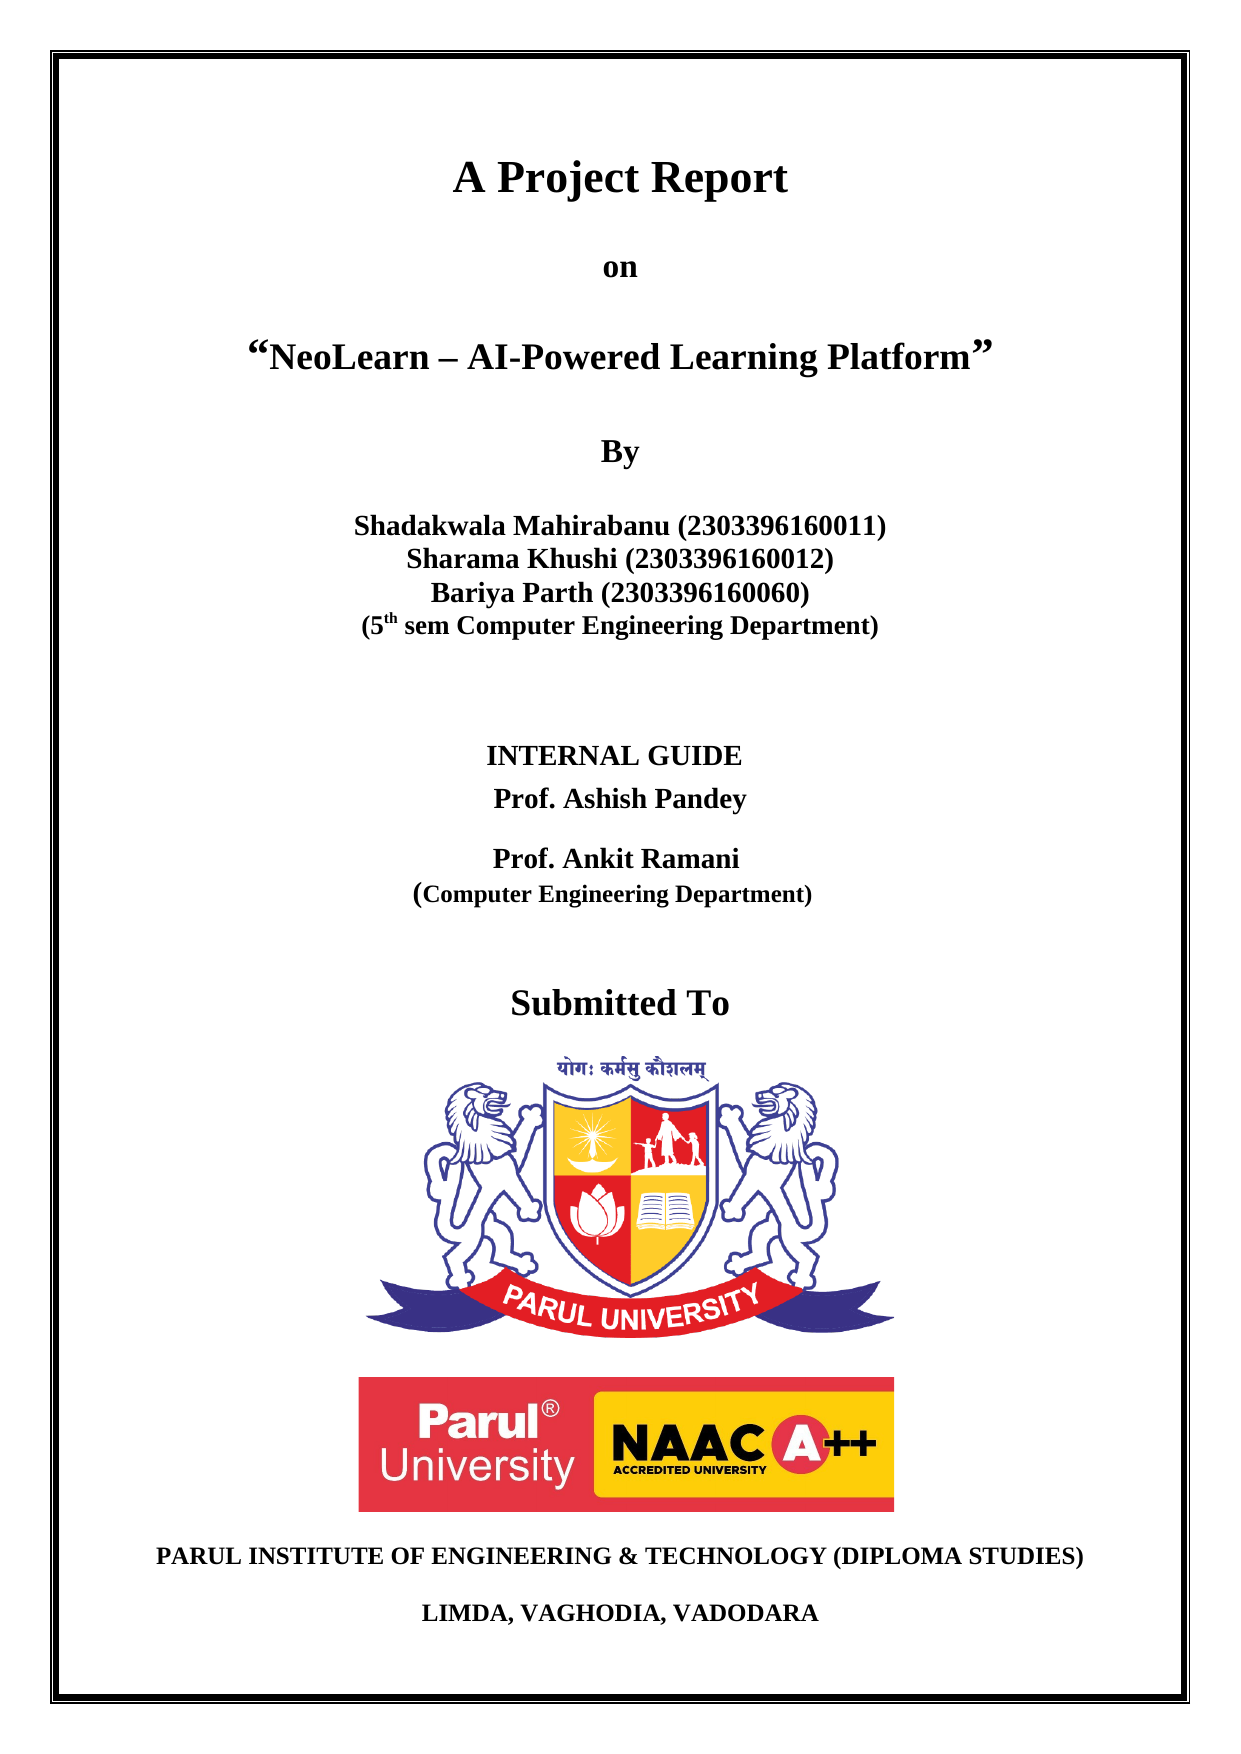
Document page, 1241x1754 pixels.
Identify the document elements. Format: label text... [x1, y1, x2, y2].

picture [365, 1056, 895, 1338]
text “NeoLearn – AI-Powered Learning Platform” [150, 327, 1090, 379]
table_header INTERNAL GUIDE Prof. Ashish Pandey [388, 739, 853, 815]
text Shadakwala Mahirabanu (2303396160011) [150, 508, 1090, 542]
text Prof. Ankit Ramani [150, 841, 1161, 875]
picture [358, 1377, 895, 1512]
text Bariya Parth (2303396160060) [150, 575, 1090, 609]
text Submitted To [150, 980, 1090, 1023]
text A Project Report [150, 150, 1090, 203]
text Sharama Khushi (2303396160012) [150, 542, 1090, 575]
text By [150, 431, 1090, 470]
text on [150, 246, 1090, 284]
text (5th sem Computer Engineering Department) [150, 609, 1090, 640]
text PARUL INSTITUTE OF ENGINEERING & TECHNOLOGY (DIPLOMA STUDIES) [150, 1541, 1090, 1569]
text LIMDA, VAGHODIA, VADODARA [150, 1598, 1090, 1627]
text (Computer Engineering Department) [150, 875, 1161, 908]
